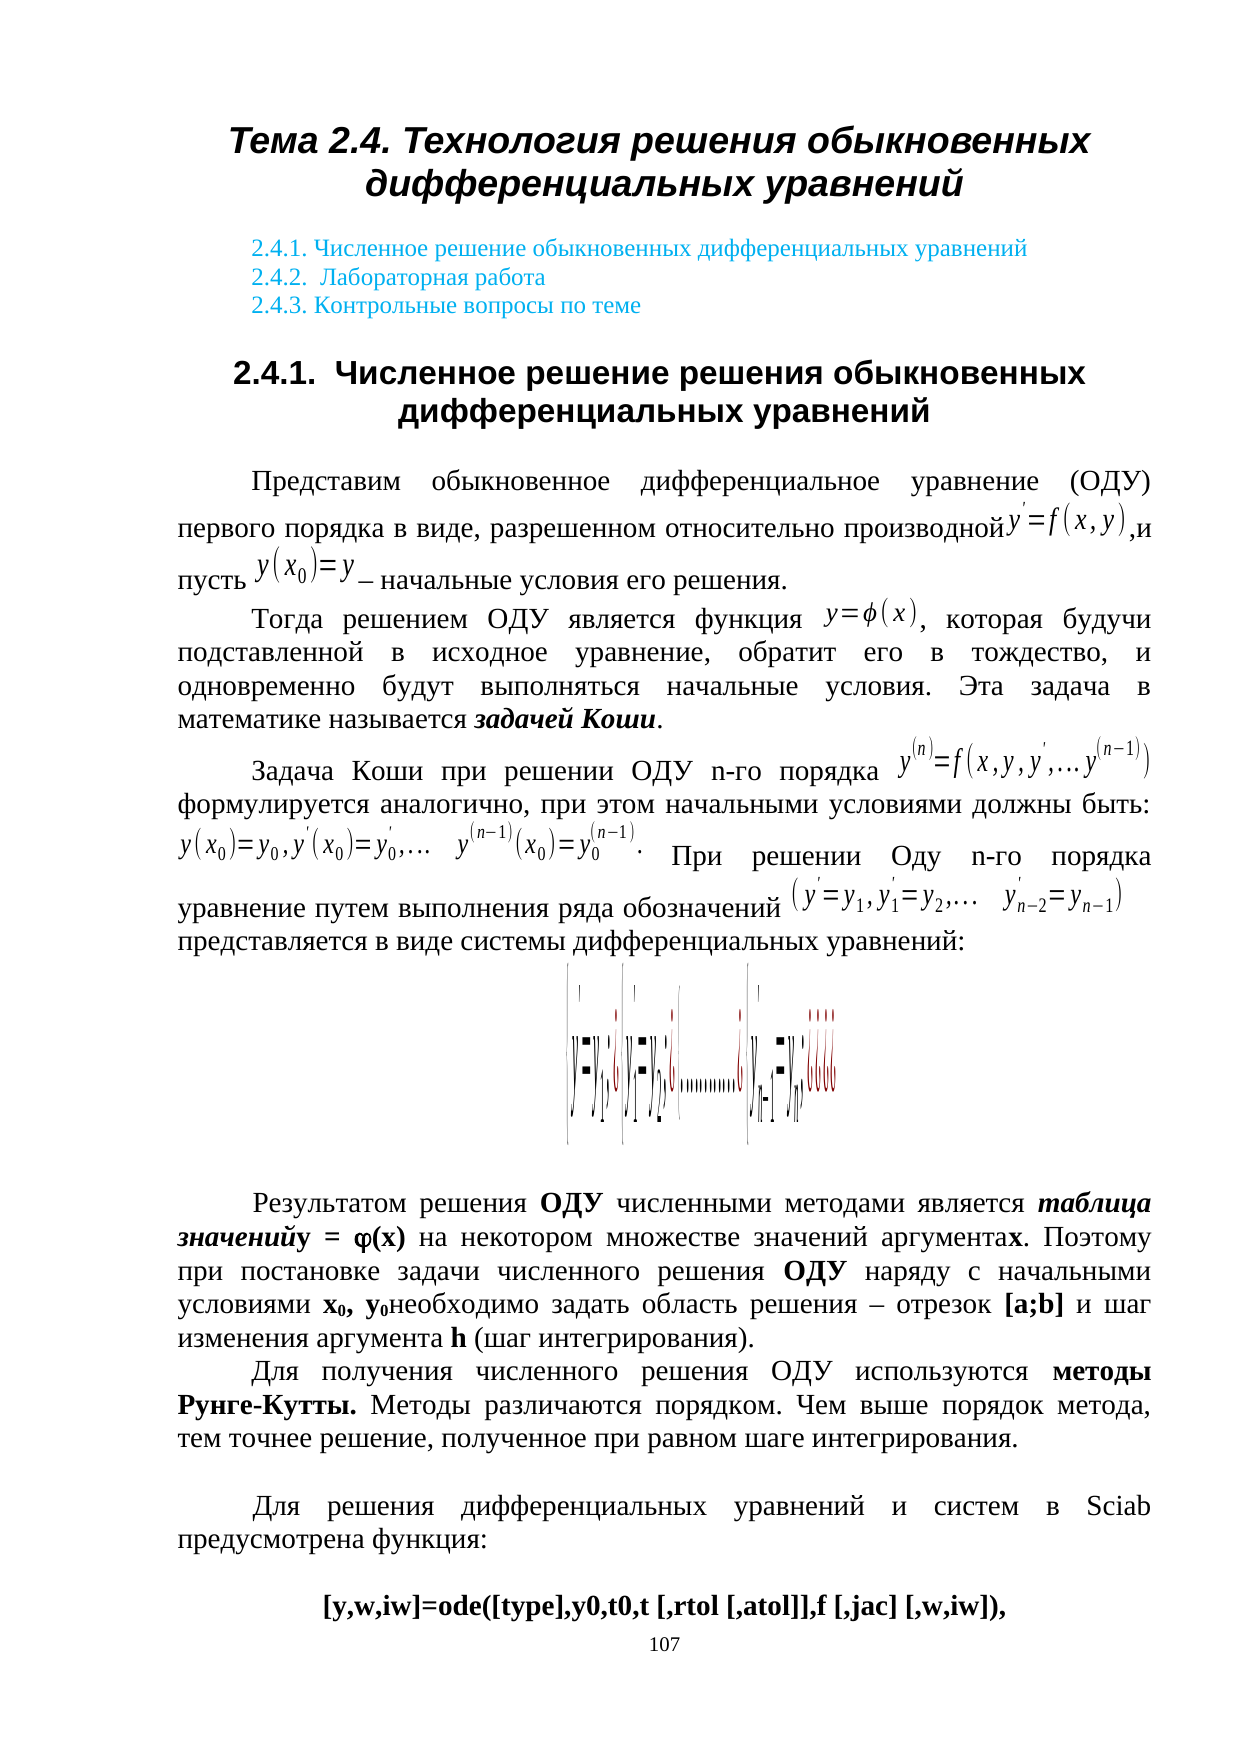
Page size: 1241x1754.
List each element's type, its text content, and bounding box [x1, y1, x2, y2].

text Тогда решением ОДУ является функция , которая будучи подставленной в исходное уравнение, обратит его в тождество, и одновременно будут выполняться начальные условия. Эта задача в математике называется задачей Коши. [177, 595, 1152, 735]
text 2.4.2. Лабораторная работа [251, 262, 1152, 291]
text 2.4.1. Численное решение обыкновенных дифференциальных уравнений [251, 233, 1152, 262]
text Представим обыкновенное дифференциальное уравнение (ОДУ) первого порядка в виде, разрешенном относительно производной,и пусть – начальные условия его решения. [177, 463, 1152, 595]
text Результатом решения ОДУ численными методами является таблица значенийy = (x) на некотором множестве значений аргументах. Поэтому при постановке задачи численного решения ОДУ наряду с начальными условиями x0, y0необходимо задать область решения – отрезок [a;b] и шаг изменения аргумента h (шаг интегрирования). [177, 1186, 1152, 1353]
text Для решения дифференциальных уравнений и систем в Sciab предусмотрена функция: [177, 1488, 1152, 1555]
text 2.4.3. Контрольные вопросы по теме [251, 291, 1152, 319]
picture [396, 274, 401, 283]
text Для получения численного решения ОДУ используются методы Рунге-Кутты. Методы различаются порядком. Чем выше порядок метода, тем точнее решение, полученное при равном шаге интегрирования. [177, 1353, 1152, 1454]
subtitle 2.4.1. Численное решение решения обыкновенных дифференциальных уравнений [177, 353, 1152, 430]
text Задача Коши при решении ОДУ n-го порядка формулируется аналогично, при этом начальными условиями должны быть: При решении Оду n-го порядка уравнение путем выполнения ряда обозначений представляется в виде системы дифференциальных уравнений: [177, 735, 1152, 957]
text [y,w,iw]=ode([type],y0,t0,t [,rtol [,atol]],f [,jac] [,w,iw]), [177, 1588, 1152, 1622]
subtitle Тема 2.4. Технология решения обыкновенных дифференциальных уравнений [177, 118, 1152, 204]
